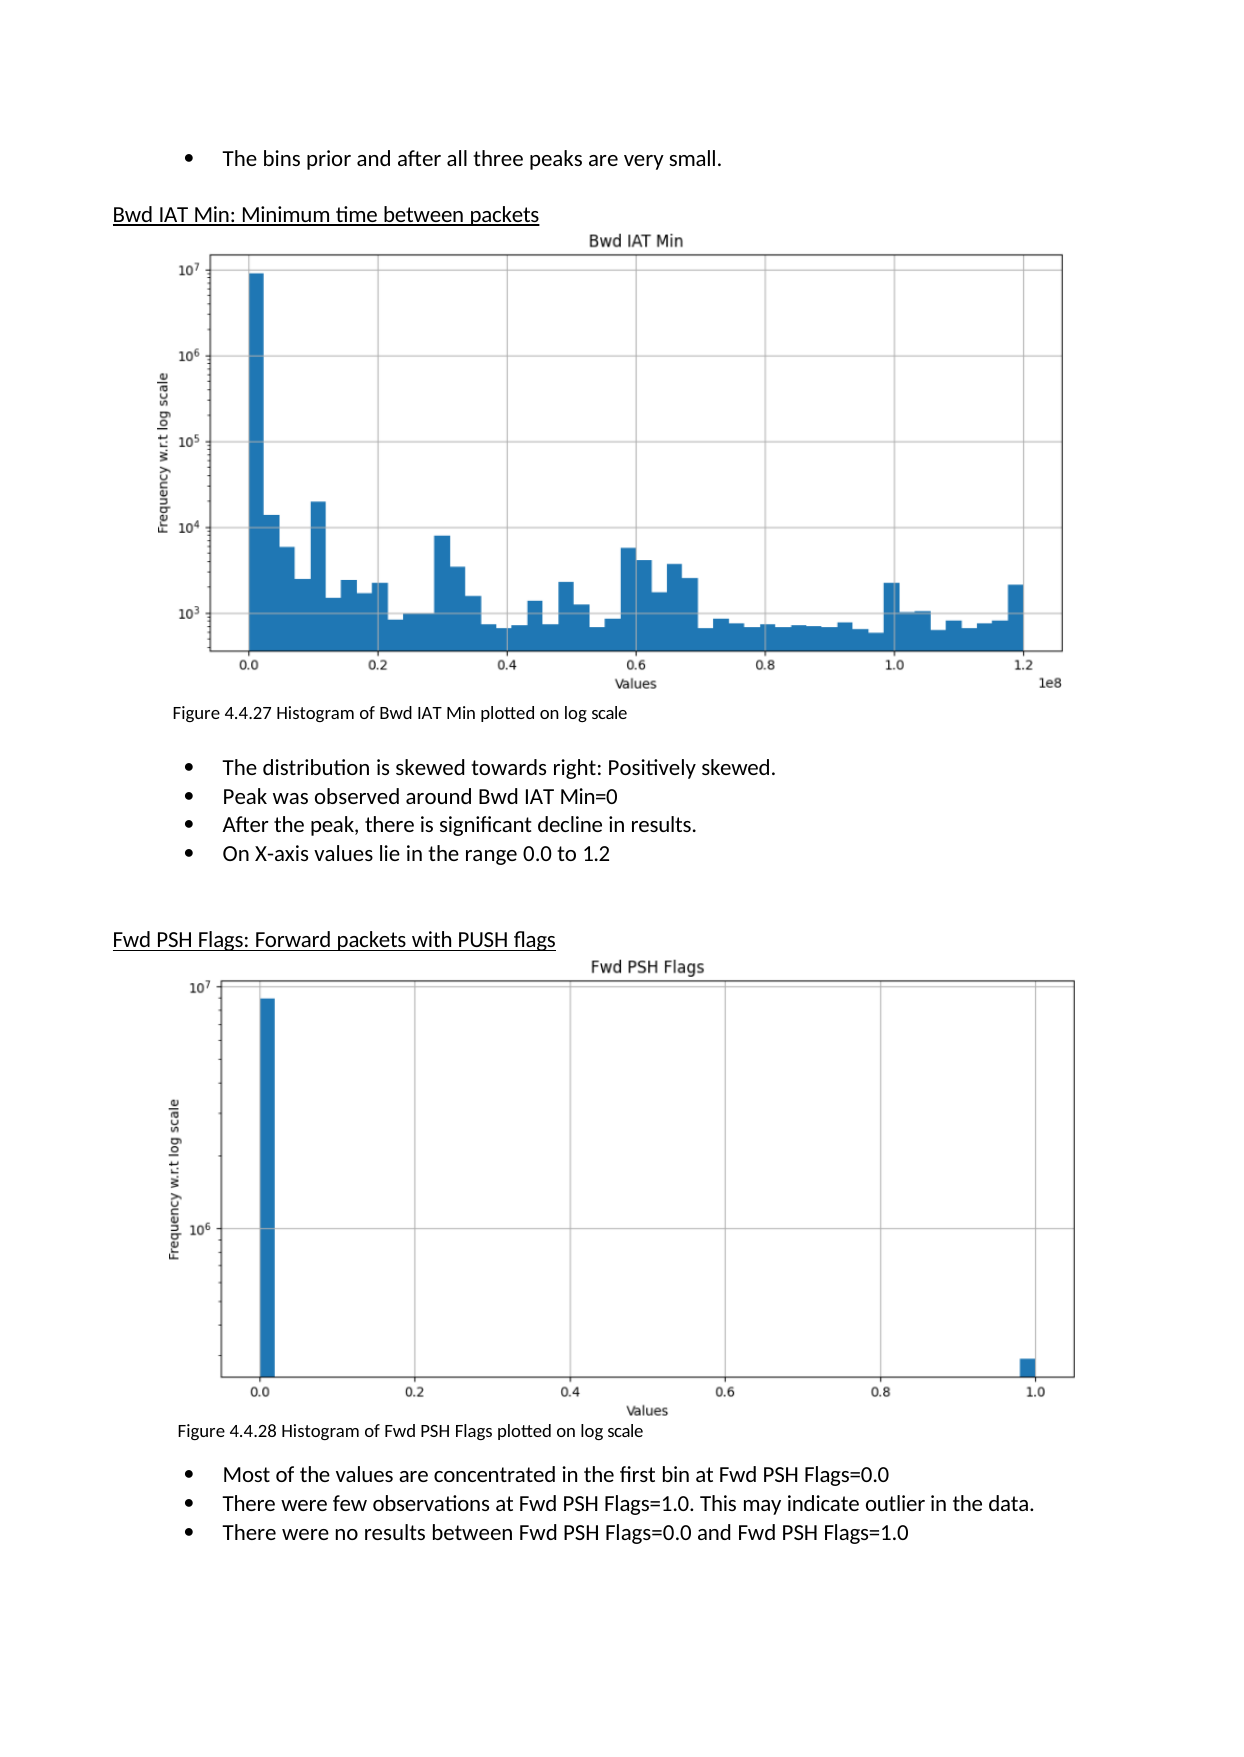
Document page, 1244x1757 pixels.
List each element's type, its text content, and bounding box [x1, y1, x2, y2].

list There were no results between Fwd PSH Flags=0.0 and Fwd PSH Flags=1.0 [185, 1518, 1170, 1546]
list The bins prior and after all three peaks are very small. [185, 144, 1170, 172]
list After the peak, there is significant decline in results. [185, 811, 1170, 839]
text Fwd PSH Flags: Forward packets with PUSH flags [112, 926, 1170, 954]
list There were few observations at Fwd PSH Flags=1.0. This may indicate outlier in the data. [185, 1489, 1170, 1517]
list The distribution is skewed towards right: Positively skewed. [185, 753, 1170, 781]
list Most of the values are concentrated in the first bin at Fwd PSH Flags=0.0 [185, 1461, 1170, 1488]
text Figure 4.4.28 Histogram of Fwd PSH Flags plotted on log scale [177, 957, 1170, 1442]
picture [157, 233, 1064, 689]
list Peak was observed around Bwd IAT Min=0 [185, 782, 1170, 810]
text Bwd IAT Min: Minimum time between packets [112, 200, 1170, 228]
picture [168, 959, 177, 1416]
list On X-axis values lie in the range 0.0 to 1.2 [185, 839, 1170, 867]
